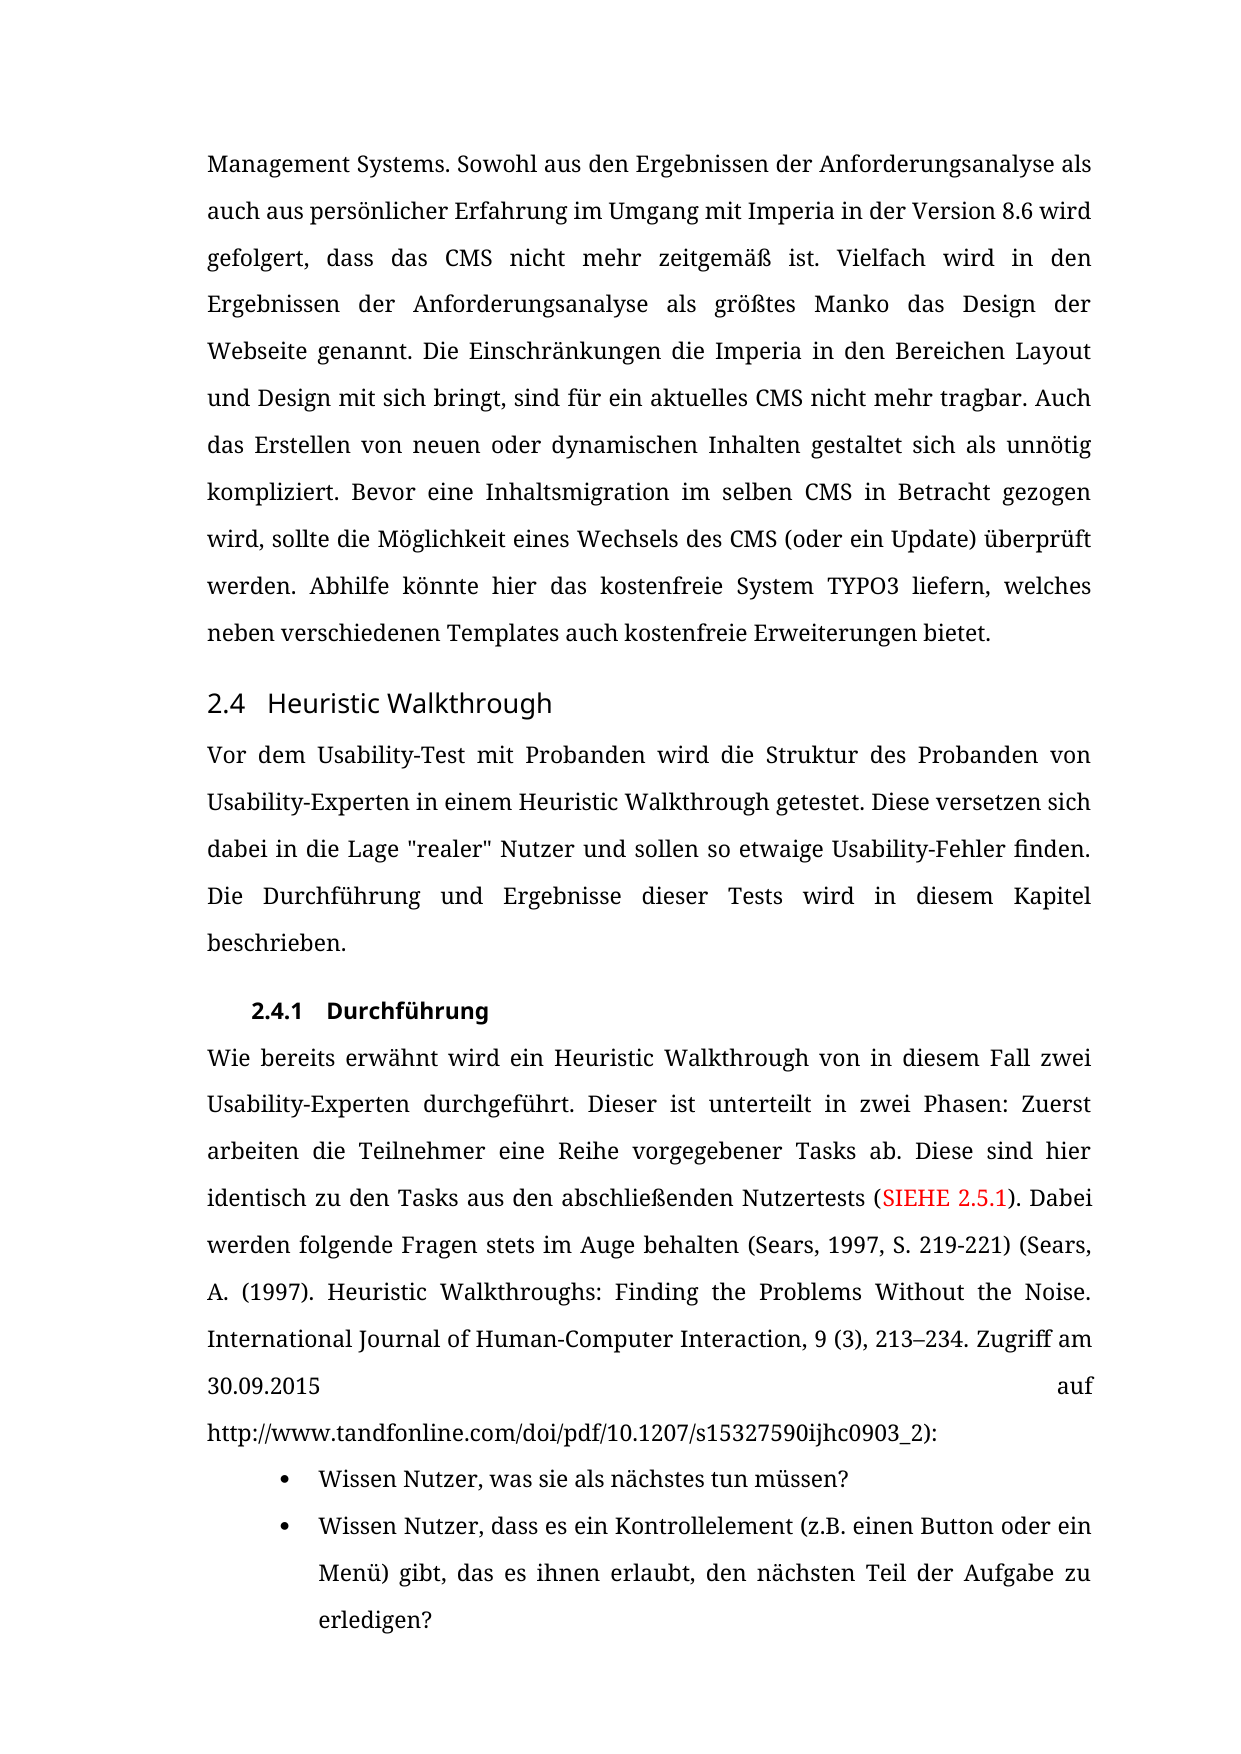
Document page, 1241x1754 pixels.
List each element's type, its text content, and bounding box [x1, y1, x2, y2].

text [207, 148, 1092, 648]
subtitle Heuristic Walkthrough [207, 684, 1092, 721]
subtitle Durchführung [251, 995, 1092, 1026]
list Wissen Nutzer, was sie als nächstes tun müssen? [281, 1463, 1092, 1495]
text Wie bereits erwähnt wird ein Heuristic Walkthrough von in diesem Fall zwei Usability-Experten durchgeführt. Dieser ist unterteilt in zwei Phasen: Zuerst arbeiten die Teilnehmer eine Reihe vorgegebener Tasks ab. Diese sind hier identisch zu den Tasks aus den abschließenden Nutzertests (SIEHE 2.5.1). Dabei werden folgende Fragen stets im Auge behalten (Sears, 1997, S. 219-221) (Sears, A. (1997). Heuristic Walkthroughs: Finding the Problems Without the Noise. International Journal of Human-Computer Interaction, 9 (3), 213–234. Zugriff am 30.09.2015 auf http://www.tandfonline.com/doi/pdf/10.1207/s15327590ijhc0903_2): [207, 1042, 1092, 1448]
list Wissen Nutzer, dass es ein Kontrollelement (z.B. einen Button oder ein Menü) gibt, das es ihnen erlaubt, den nächsten Teil der Aufgabe zu erledigen? [281, 1510, 1092, 1635]
text Vor dem Usability-Test mit Probanden wird die Struktur des Probanden von Usability-Experten in einem Heuristic Walkthrough getestet. Diese versetzen sich dabei in die Lage "realer" Nutzer und sollen so etwaige Usability-Fehler finden. Die Durchführung und Ergebnisse dieser Tests wird in diesem Kapitel beschrieben. [207, 739, 1092, 958]
